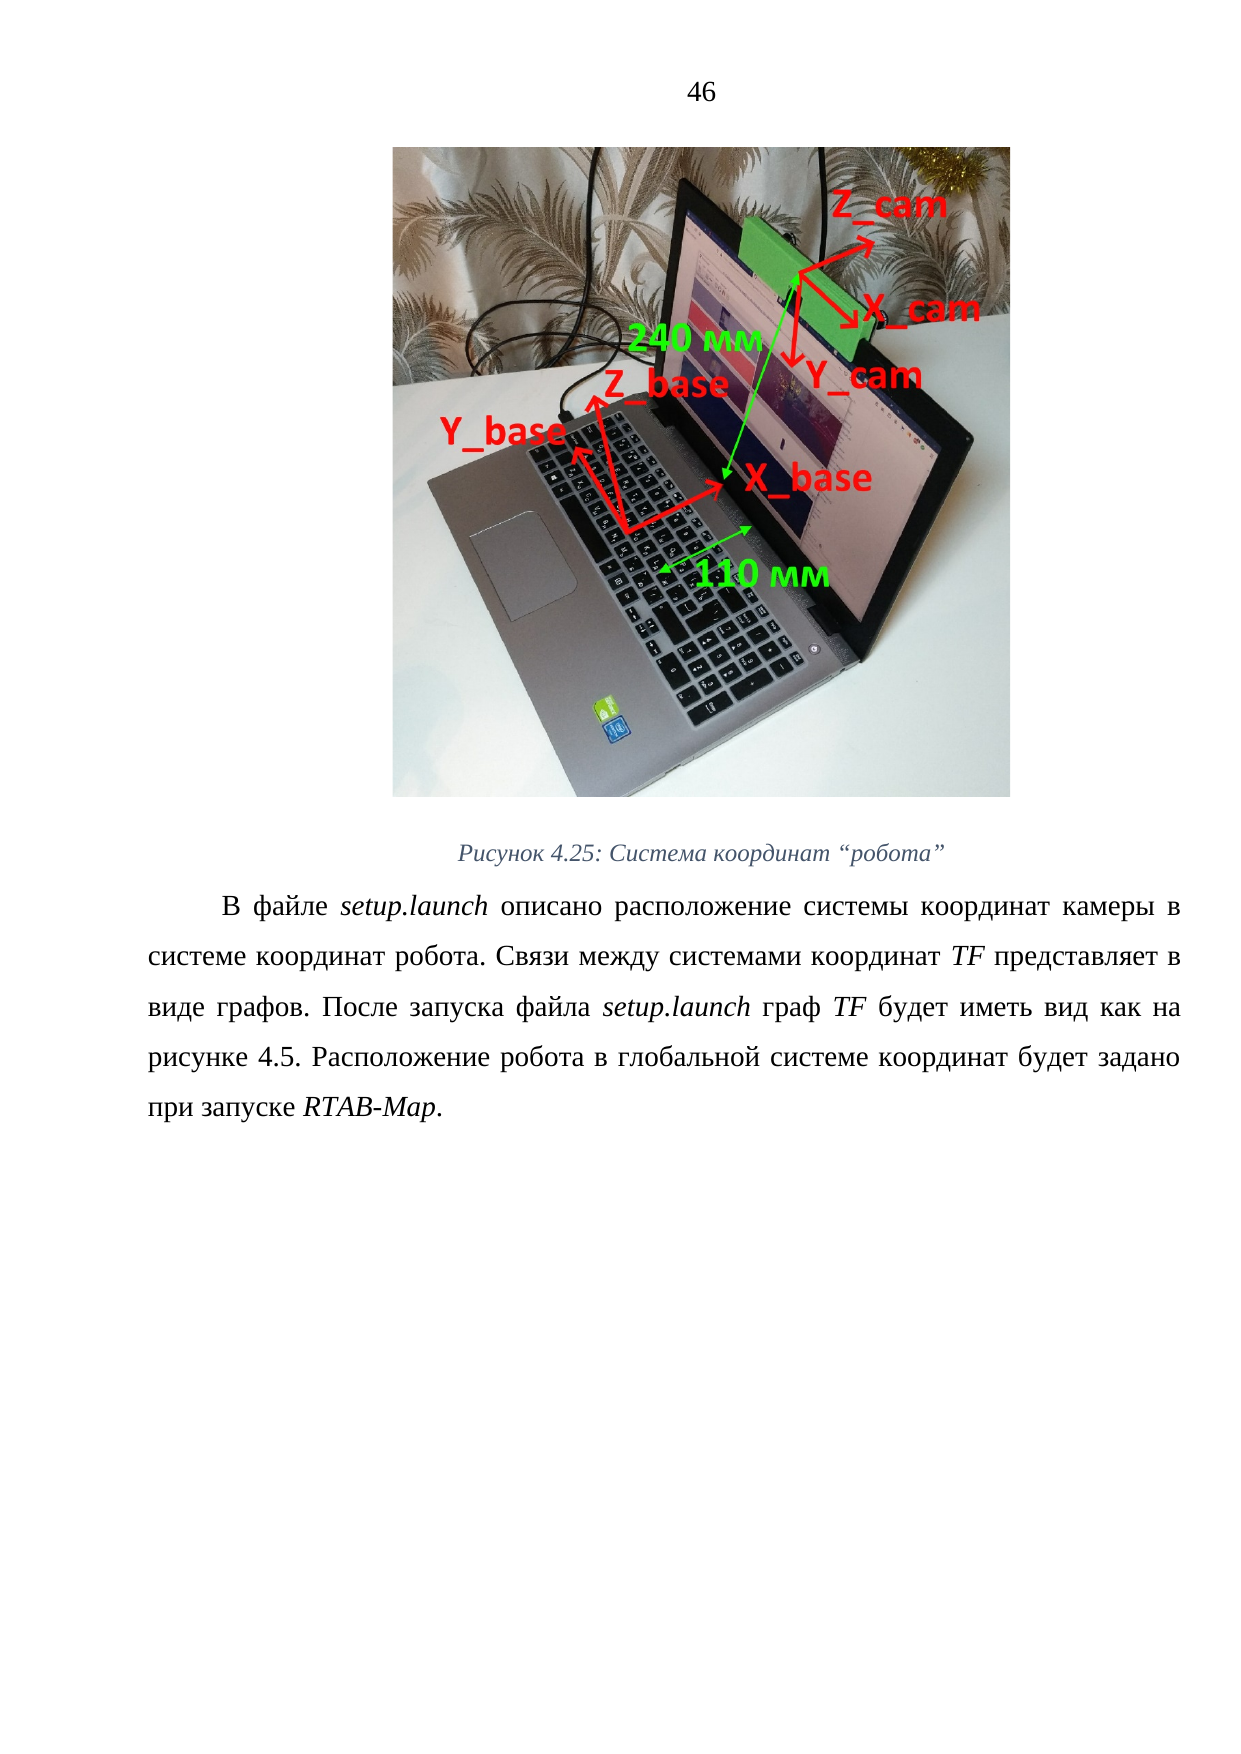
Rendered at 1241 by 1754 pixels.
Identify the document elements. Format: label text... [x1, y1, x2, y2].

picture [392, 147, 1011, 797]
text В файле setup.launch описано расположение системы координат камеры в системе координат робота. Связи между системами координат TF представляет в виде графов. После запуска файла setup.launch граф TF будет иметь вид как на рисунке 4.5. Расположение робота в глобальной системе координат будет задано при запуске RTAB-Map. [148, 888, 1181, 1123]
